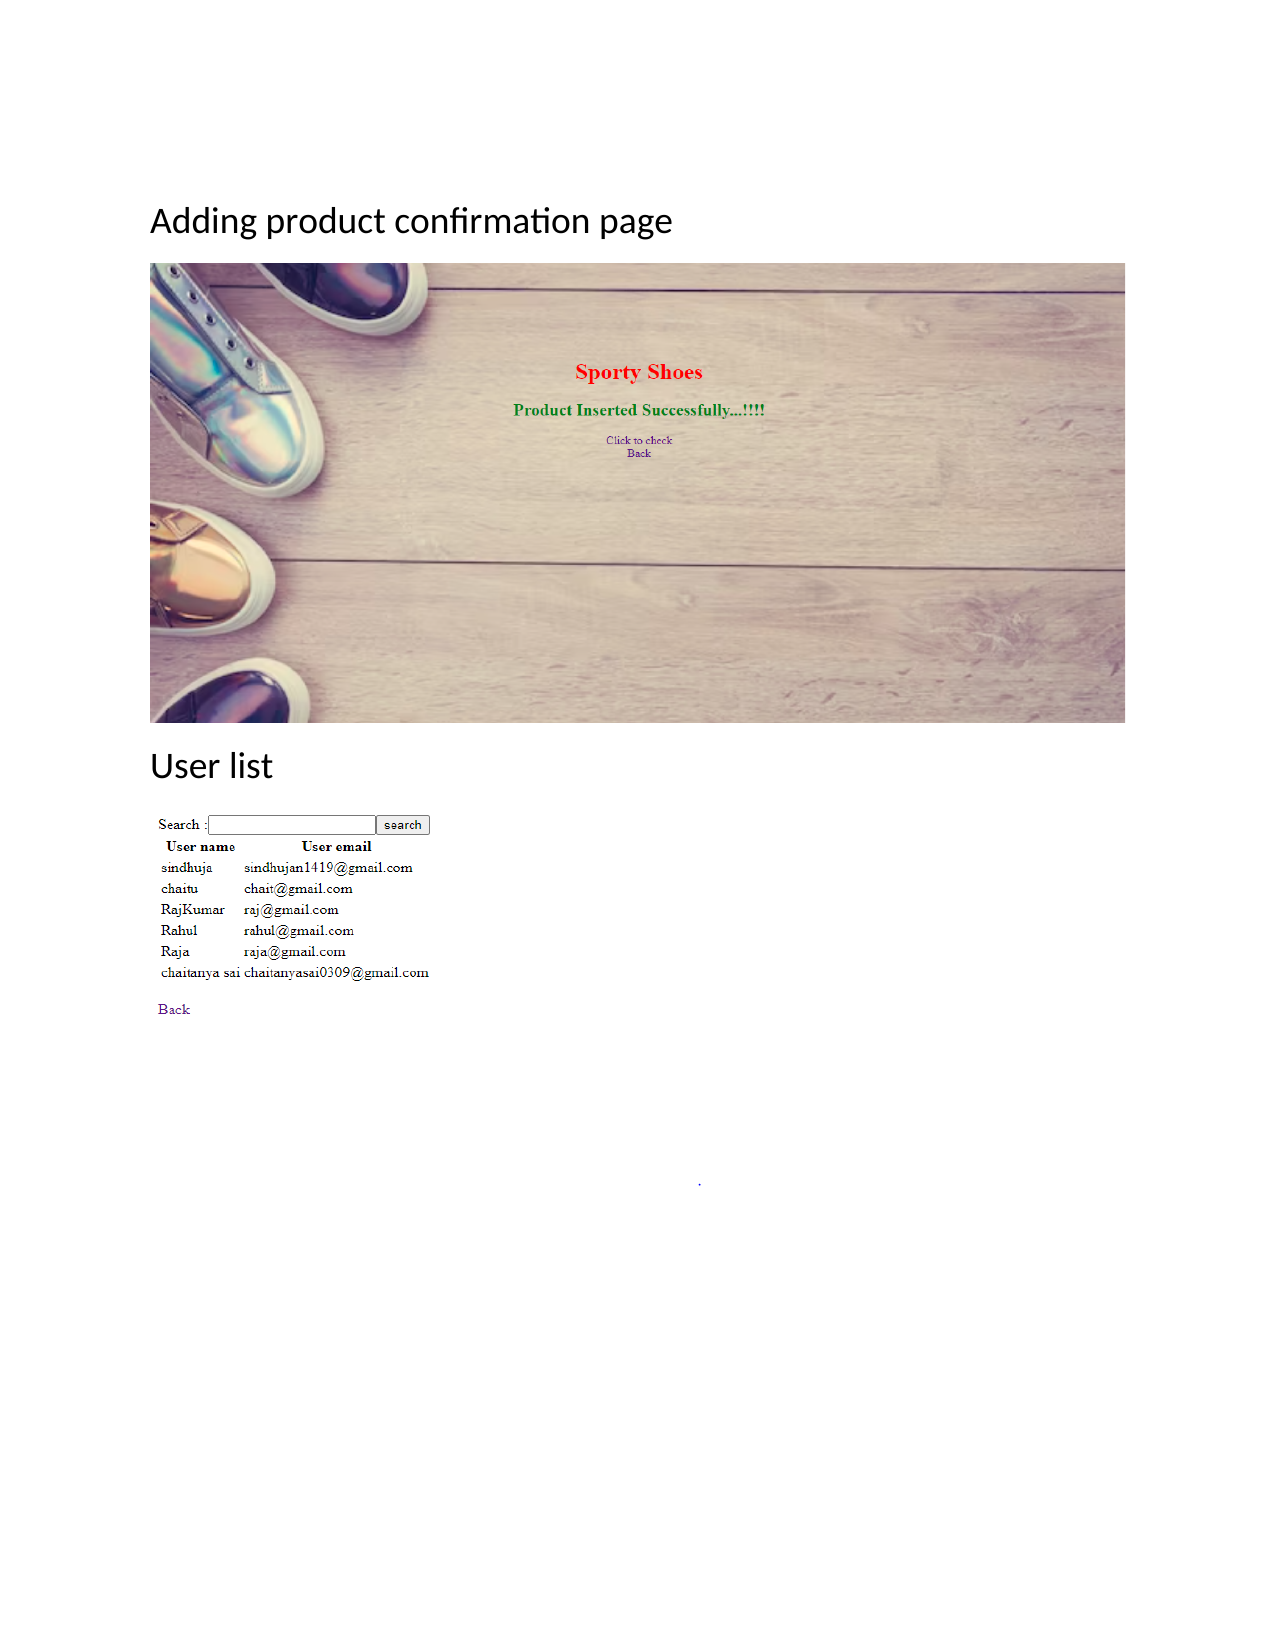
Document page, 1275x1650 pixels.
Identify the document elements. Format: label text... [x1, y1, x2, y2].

text User list [150, 742, 1125, 787]
picture [150, 807, 1275, 1424]
picture [150, 263, 1125, 723]
text Adding product confirmation page [150, 197, 1125, 243]
